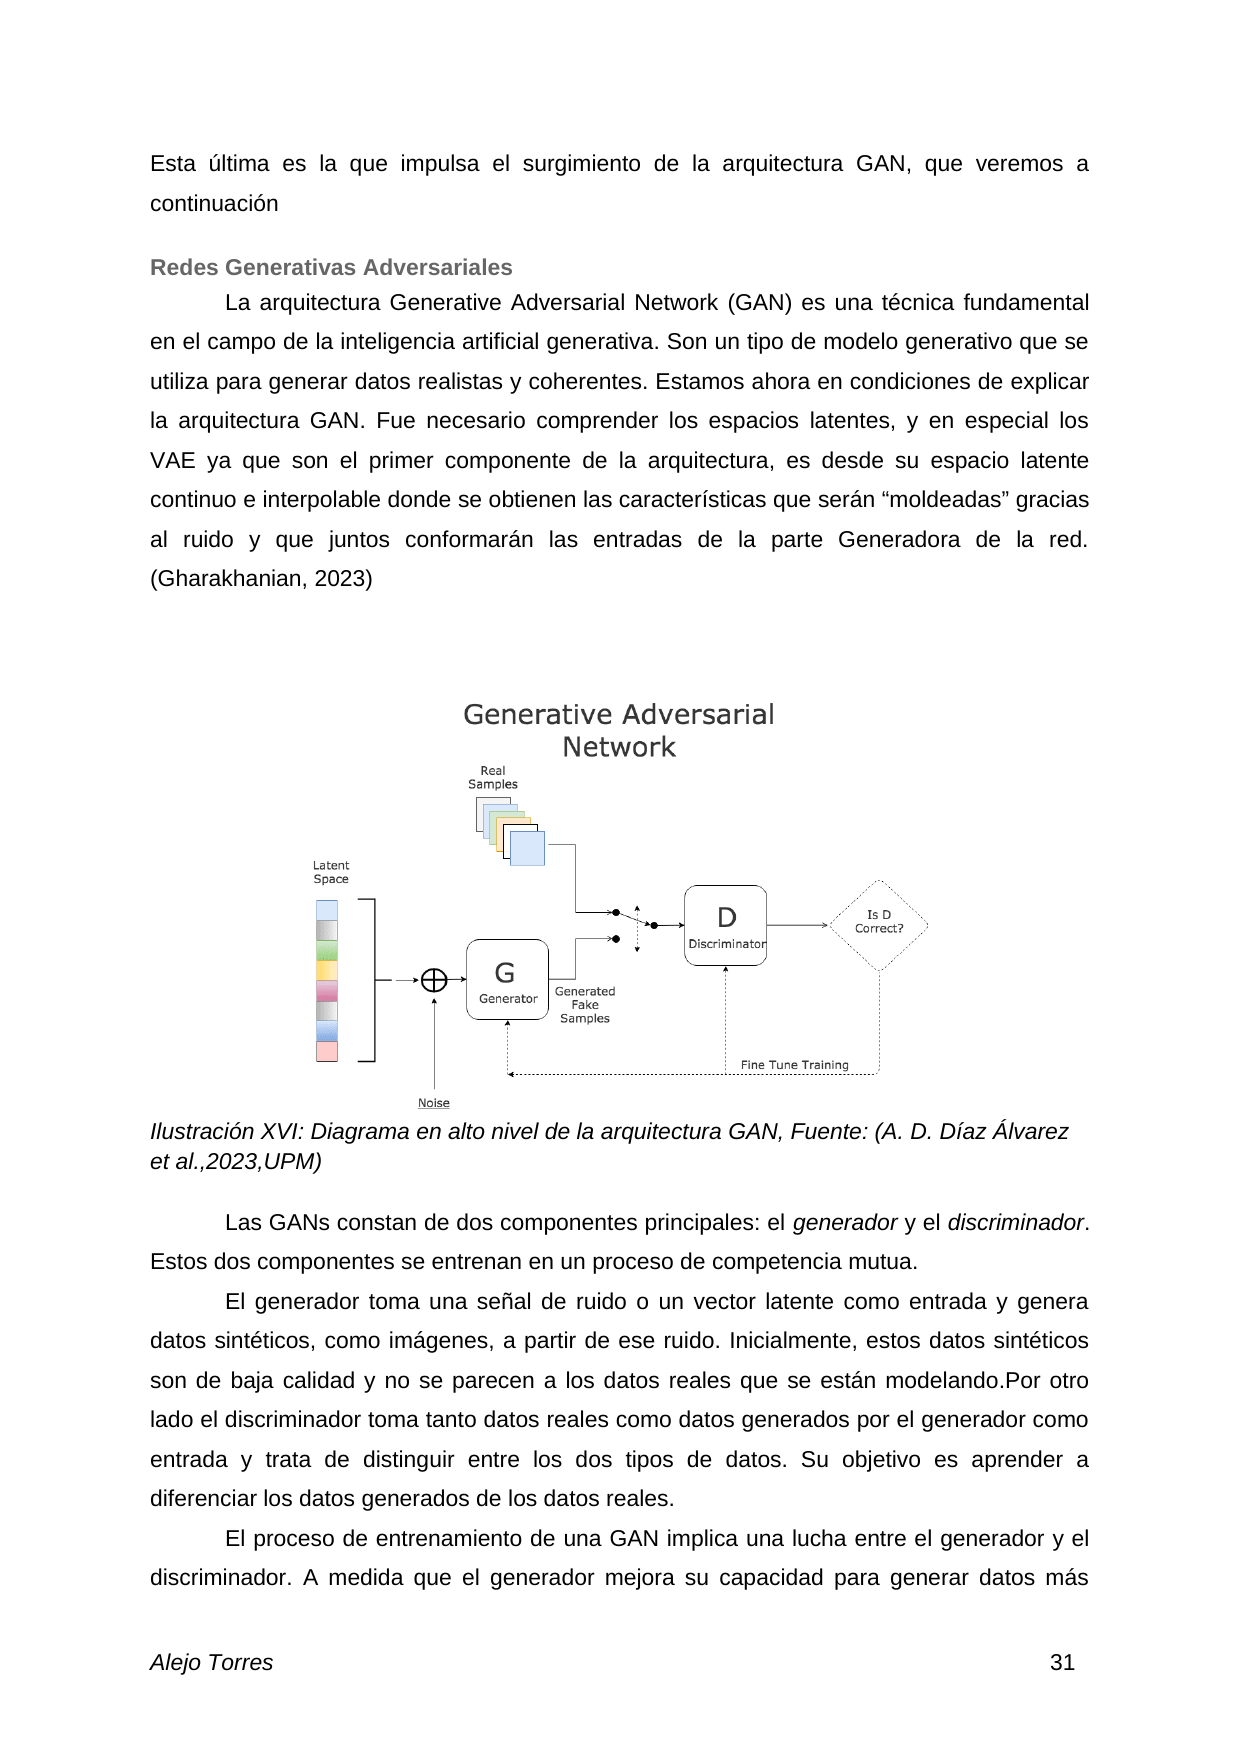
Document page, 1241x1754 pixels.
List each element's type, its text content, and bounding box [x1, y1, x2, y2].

text Las GANs constan de dos componentes principales: el generador y el discriminador. Estos dos componentes se entrenan en un proceso de competencia mutua. [150, 1209, 1090, 1274]
text La arquitectura Generative Adversarial Network (GAN) es una técnica fundamental en el campo de la inteligencia artificial generativa. Son un tipo de modelo generativo que se utiliza para generar datos realistas y coherentes. Estamos ahora en condiciones de explicar la arquitectura GAN. Fue necesario comprender los espacios latentes, y en especial los VAE ya que son el primer componente de la arquitectura, es desde su espacio latente continuo e interpolable donde se obtienen las características que serán “moldeadas” gracias al ruido y que juntos conformarán las entradas de la parte Generadora de la red. (Gharakhanian, 2023) [150, 289, 1090, 591]
picture [310, 696, 930, 1117]
text El generador toma una señal de ruido o un vector latente como entrada y genera datos sintéticos, como imágenes, a partir de ese ruido. Inicialmente, estos datos sintéticos son de baja calidad y no se parecen a los datos reales que se están modelando.Por otro lado el discriminador toma tanto datos reales como datos generados por el generador como entrada y trata de distinguir entre los dos tipos de datos. Su objetivo es aprender a diferenciar los datos generados de los datos reales. [150, 1288, 1090, 1511]
subtitle Redes Generativas Adversariales [150, 254, 1090, 280]
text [150, 1524, 1090, 1590]
text Esta última es la que impulsa el surgimiento de la arquitectura GAN, que veremos a continuación [150, 150, 1090, 216]
text Ilustración XVI: Diagrama en alto nivel de la arquitectura GAN, Fuente: (A. D. Díaz Álvarez et al.,2023,UPM) [150, 1118, 1090, 1174]
